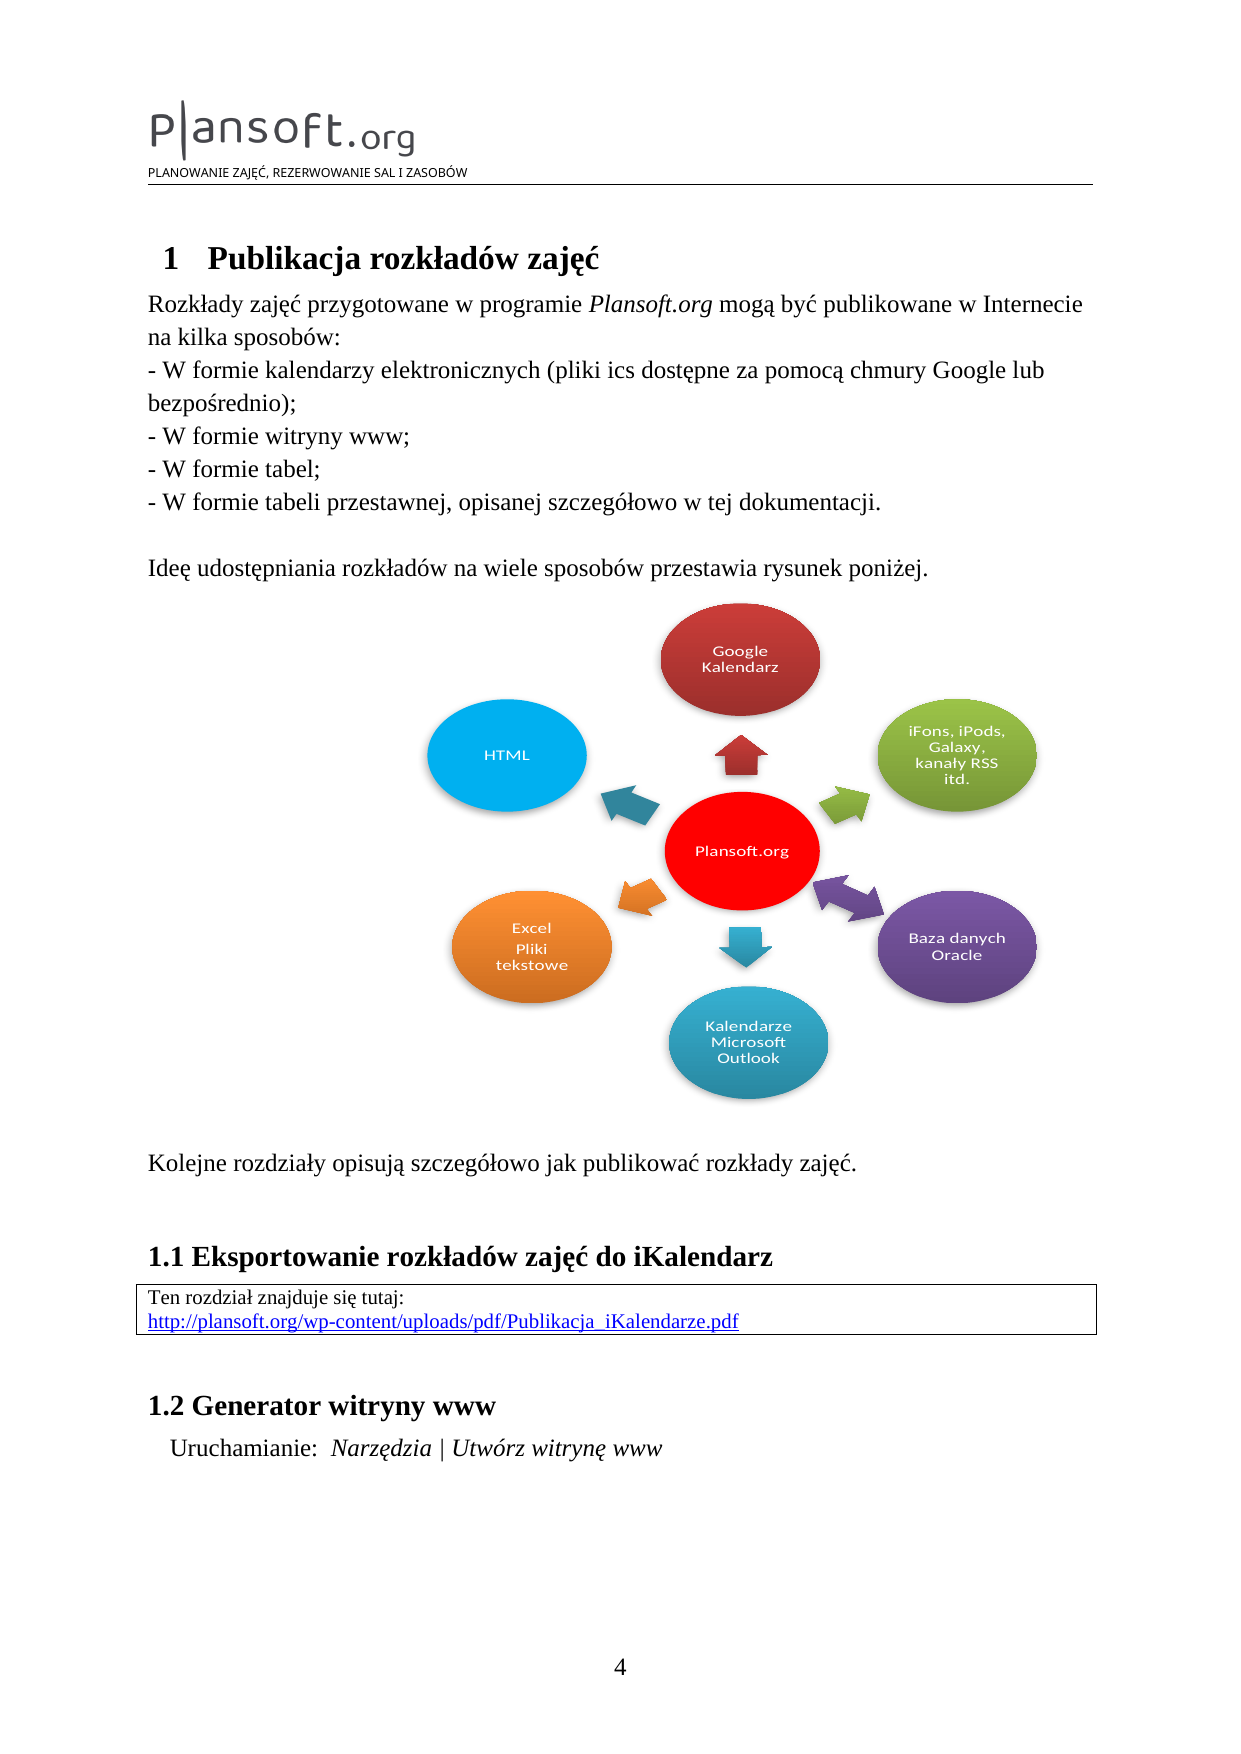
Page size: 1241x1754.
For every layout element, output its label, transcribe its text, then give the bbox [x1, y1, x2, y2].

text - W formie tabel; [148, 454, 1093, 483]
text Rozkłady zajęć przygotowane w programie Plansoft.org mogą być publikowane w Internecie [148, 289, 1093, 318]
text - W formie witryny www; [148, 421, 1093, 450]
table_header Ten rozdział znajduje się tutaj: http://plansoft.org/wp-content/uploads/pdf/Publikacja_iKalendarze.pdf [137, 1285, 1096, 1333]
text na kilka sposobów: [148, 322, 1093, 351]
picture [147, 73, 418, 165]
text - W formie kalendarzy elektronicznych (pliki ics dostępne za pomocą chmury Google lub bezpośrednio); [148, 355, 1093, 417]
subtitle Eksportowanie rozkładów zajęć do iKalendarz [148, 1239, 1093, 1273]
text Ideę udostępniania rozkładów na wiele sposobów przestawia rysunek poniżej. [148, 553, 1093, 582]
subtitle Generator witryny www [148, 1388, 1093, 1422]
text Uruchamianie: Narzędzia | Utwórz witrynę www [148, 1433, 1093, 1462]
subtitle Publikacja rozkładów zajęć [162, 238, 1093, 277]
text Kolejne rozdziały opisują szczegółowo jak publikować rozkłady zajęć. [148, 1148, 1093, 1177]
text - W formie tabeli przestawnej, opisanej szczegółowo w tej dokumentacji. [148, 487, 1093, 516]
